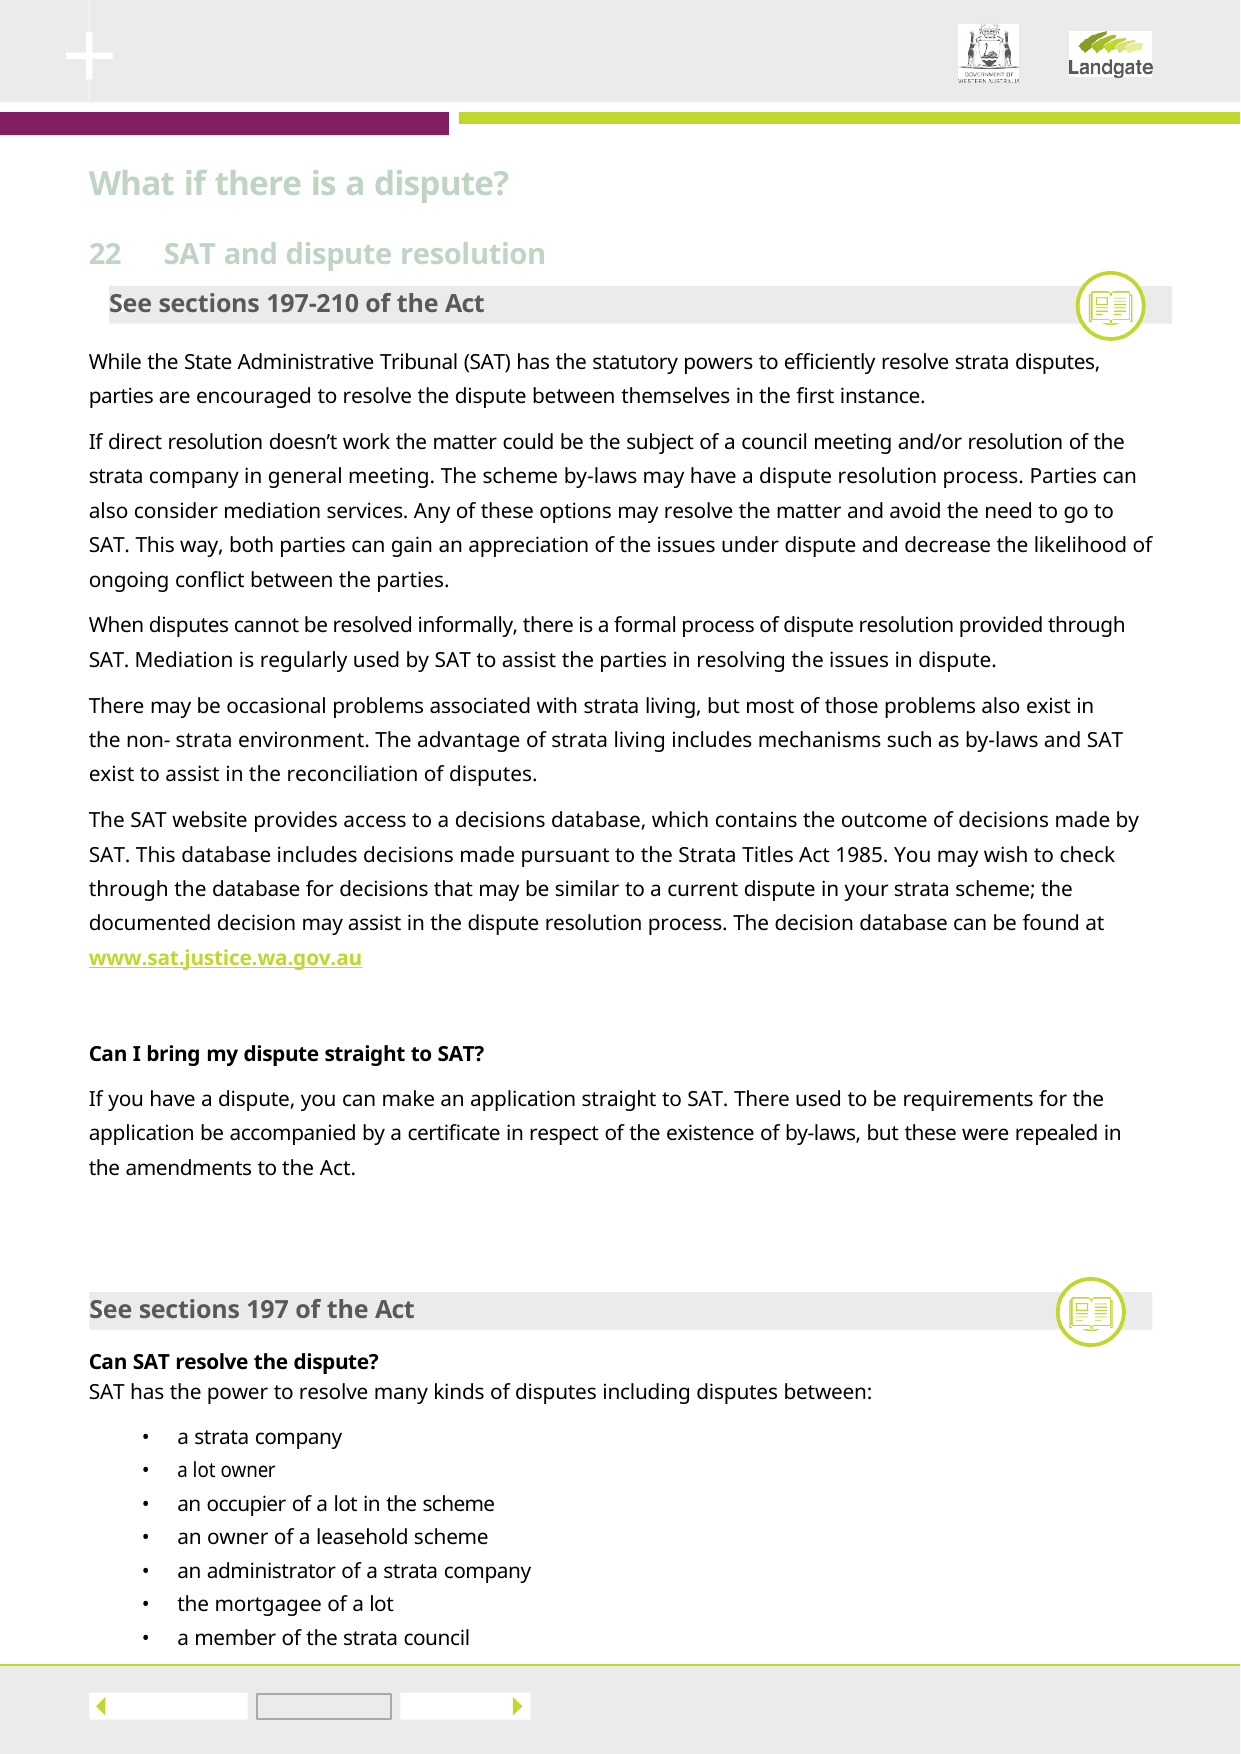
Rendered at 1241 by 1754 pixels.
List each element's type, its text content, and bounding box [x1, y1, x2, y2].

text If you have a dispute, you can make an application straight to SAT. There used to be requirements for the application be accompanied by a certificate in respect of the existence of by-laws, but these were repealed in the amendments to the Act. [88, 1084, 1152, 1181]
text SAT has the power to resolve many kinds of disputes including disputes between: [88, 1377, 1240, 1405]
text While the State Administrative Tribunal (SAT) has the statutory powers to efficiently resolve strata disputes, parties are encouraged to resolve the dispute between themselves in the first instance. [88, 347, 1142, 410]
list the mortgagee of a lot [142, 1589, 1240, 1618]
list an occupier of a lot in the scheme [142, 1489, 1240, 1517]
list an administrator of a strata company [142, 1556, 1240, 1584]
text The SAT website provides access to a decisions database, which contains the outcome of decisions made by SAT. This database includes decisions made pursuant to the Strata Titles Act 1985. You may wish to check through the database for decisions that may be similar to a current dispute in your strata scheme; the documented decision may assist in the dispute resolution process. The decision database can be found at www.sat.justice.wa.gov.au [88, 805, 1152, 971]
list a lot owner [142, 1456, 1240, 1484]
list a strata company [142, 1422, 1240, 1451]
picture [115, 299, 127, 312]
text If direct resolution doesn’t work the matter could be the subject of a council meeting and/or resolution of the strata company in general meeting. The scheme by-laws may have a dispute resolution process. Parties can also consider mediation services. Any of these options may resolve the matter and avoid the need to go to SAT. This way, both parties can gain an appreciation of the issues under dispute and decrease the likelihood of ongoing conflict between the parties. [88, 427, 1152, 593]
text When disputes cannot be resolved informally, there is a formal process of dispute resolution provided through SAT. Mediation is regularly used by SAT to assist the parties in resolving the issues in dispute. [88, 610, 1152, 673]
list a member of the strata council [142, 1623, 1240, 1651]
subtitle Can I bring my dispute straight to SAT? [88, 1039, 1240, 1067]
list an owner of a leasehold scheme [142, 1522, 1240, 1551]
text There may be occasional problems associated with strata living, but most of those problems also exist in the non- strata environment. The advantage of strata living includes mechanisms such as by-laws and SAT exist to assist in the reconciliation of disputes. [88, 691, 1126, 788]
subtitle Can SAT resolve the dispute? [88, 1248, 1240, 1376]
picture [1091, 291, 1130, 323]
picture [1069, 31, 1153, 78]
subtitle SAT and dispute resolution [88, 233, 1240, 273]
picture [958, 23, 1020, 83]
subtitle What if there is a dispute? [88, 159, 1240, 205]
